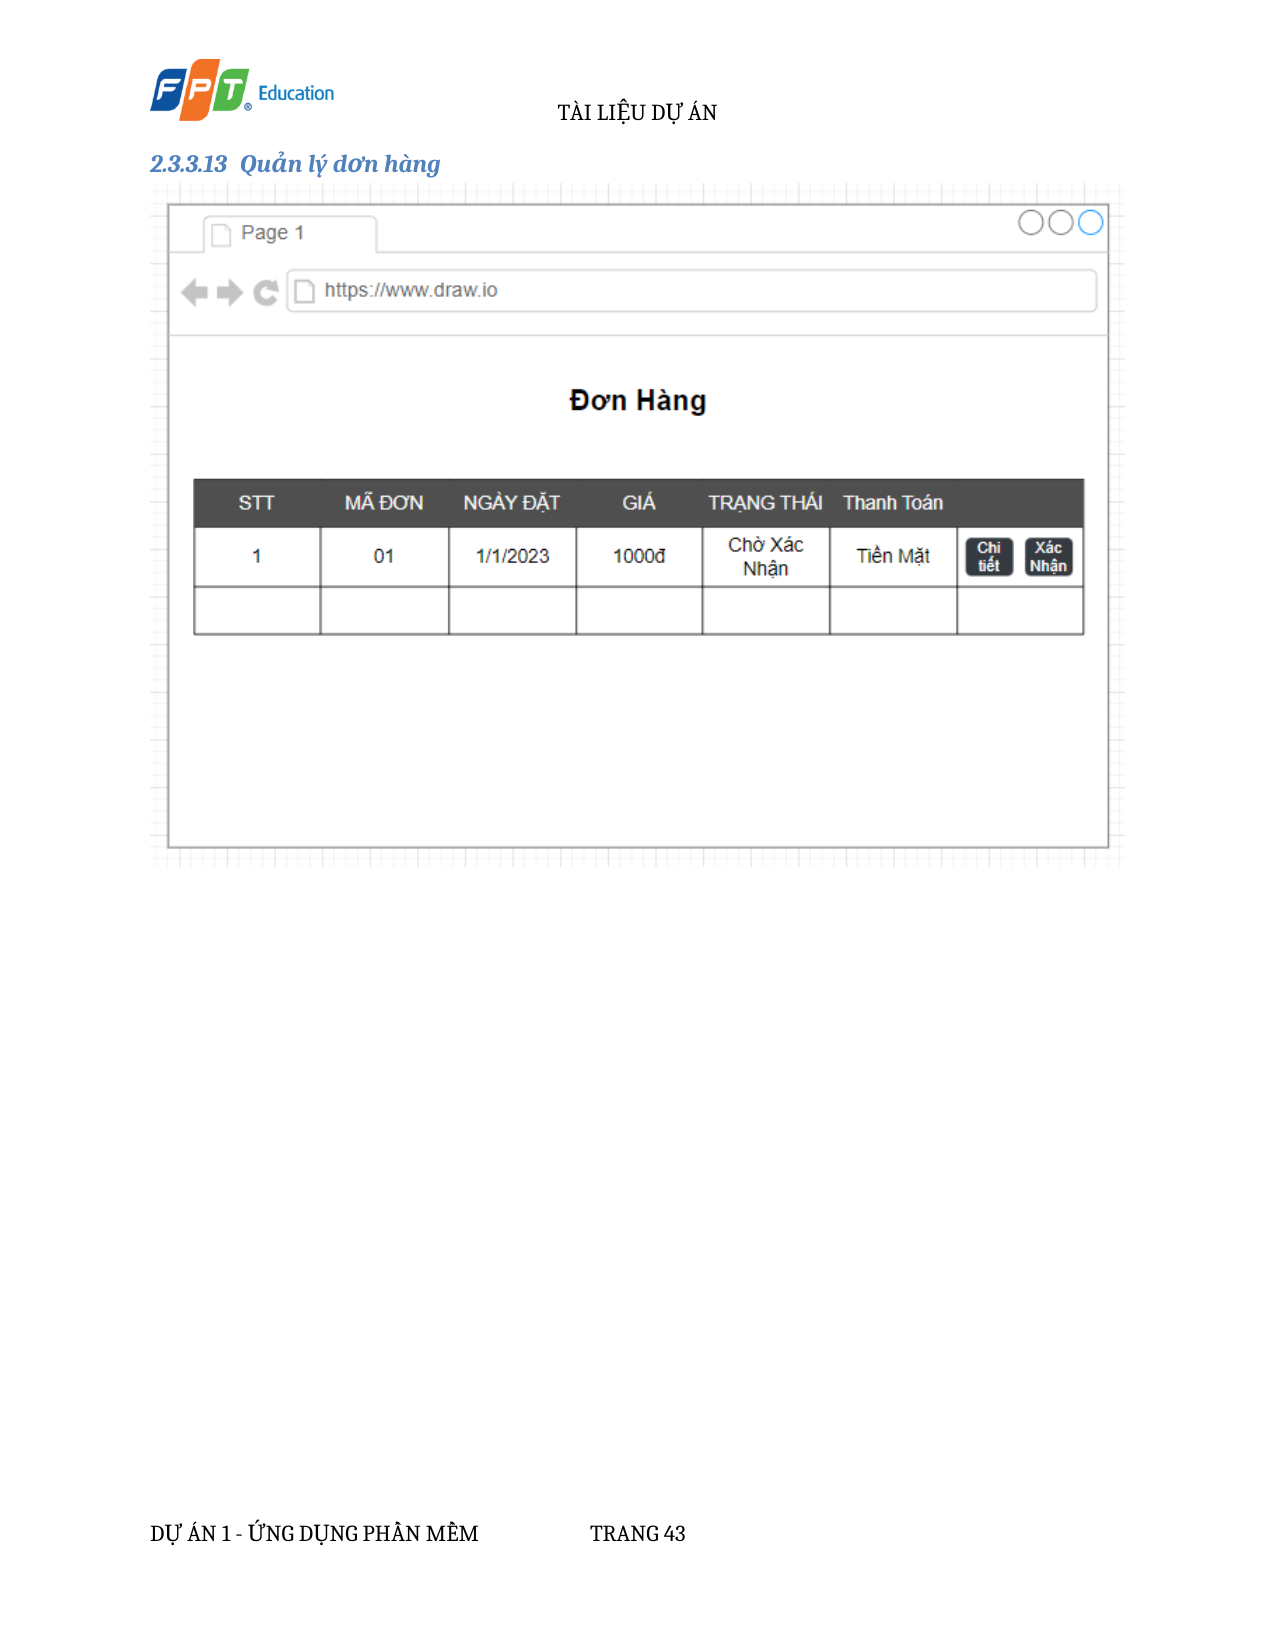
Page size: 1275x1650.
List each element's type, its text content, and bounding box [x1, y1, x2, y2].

subtitle Quản lý dơn hàng [150, 150, 1125, 179]
picture [150, 183, 1125, 867]
picture [150, 59, 336, 121]
